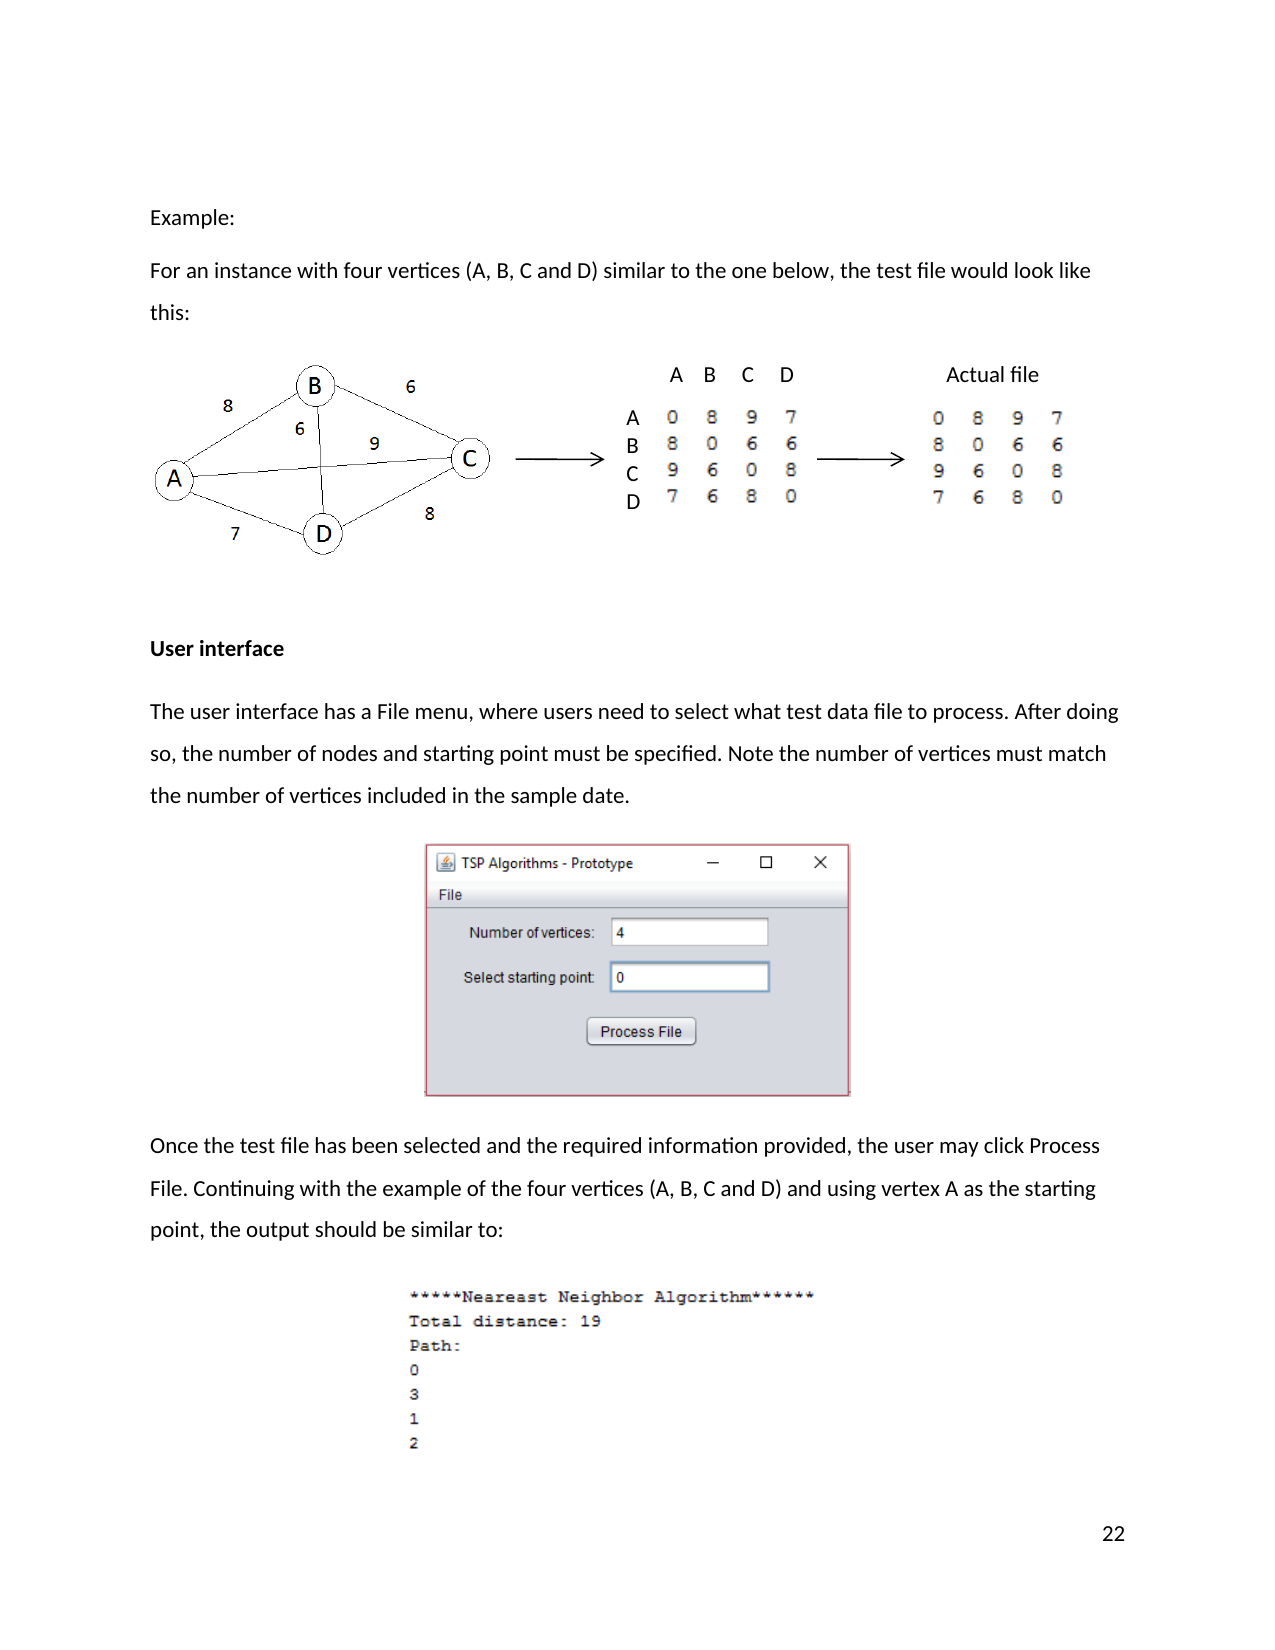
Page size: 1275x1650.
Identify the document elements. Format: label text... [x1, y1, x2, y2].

picture [931, 410, 1074, 510]
text User interface [150, 634, 1125, 662]
picture [665, 408, 808, 508]
text The user interface has a File menu, where users need to select what test data file to process. After doing so, the number of nodes and starting point must be specified. Note the number of vertices must match the number of vertices included in the sample date. [150, 697, 1125, 809]
picture [150, 360, 493, 557]
text Example: [150, 203, 1125, 231]
text For an instance with four vertices (A, B, C and D) similar to the one below, the test file would look like this: [150, 256, 1125, 326]
text Once the test file has been selected and the required information provided, the user may click Process File. Continuing with the example of the four vertices (A, B, C and D) and using vertex A as the starting point, the output should be similar to: [150, 1132, 1125, 1244]
picture [397, 1278, 878, 1457]
picture [424, 843, 852, 1097]
